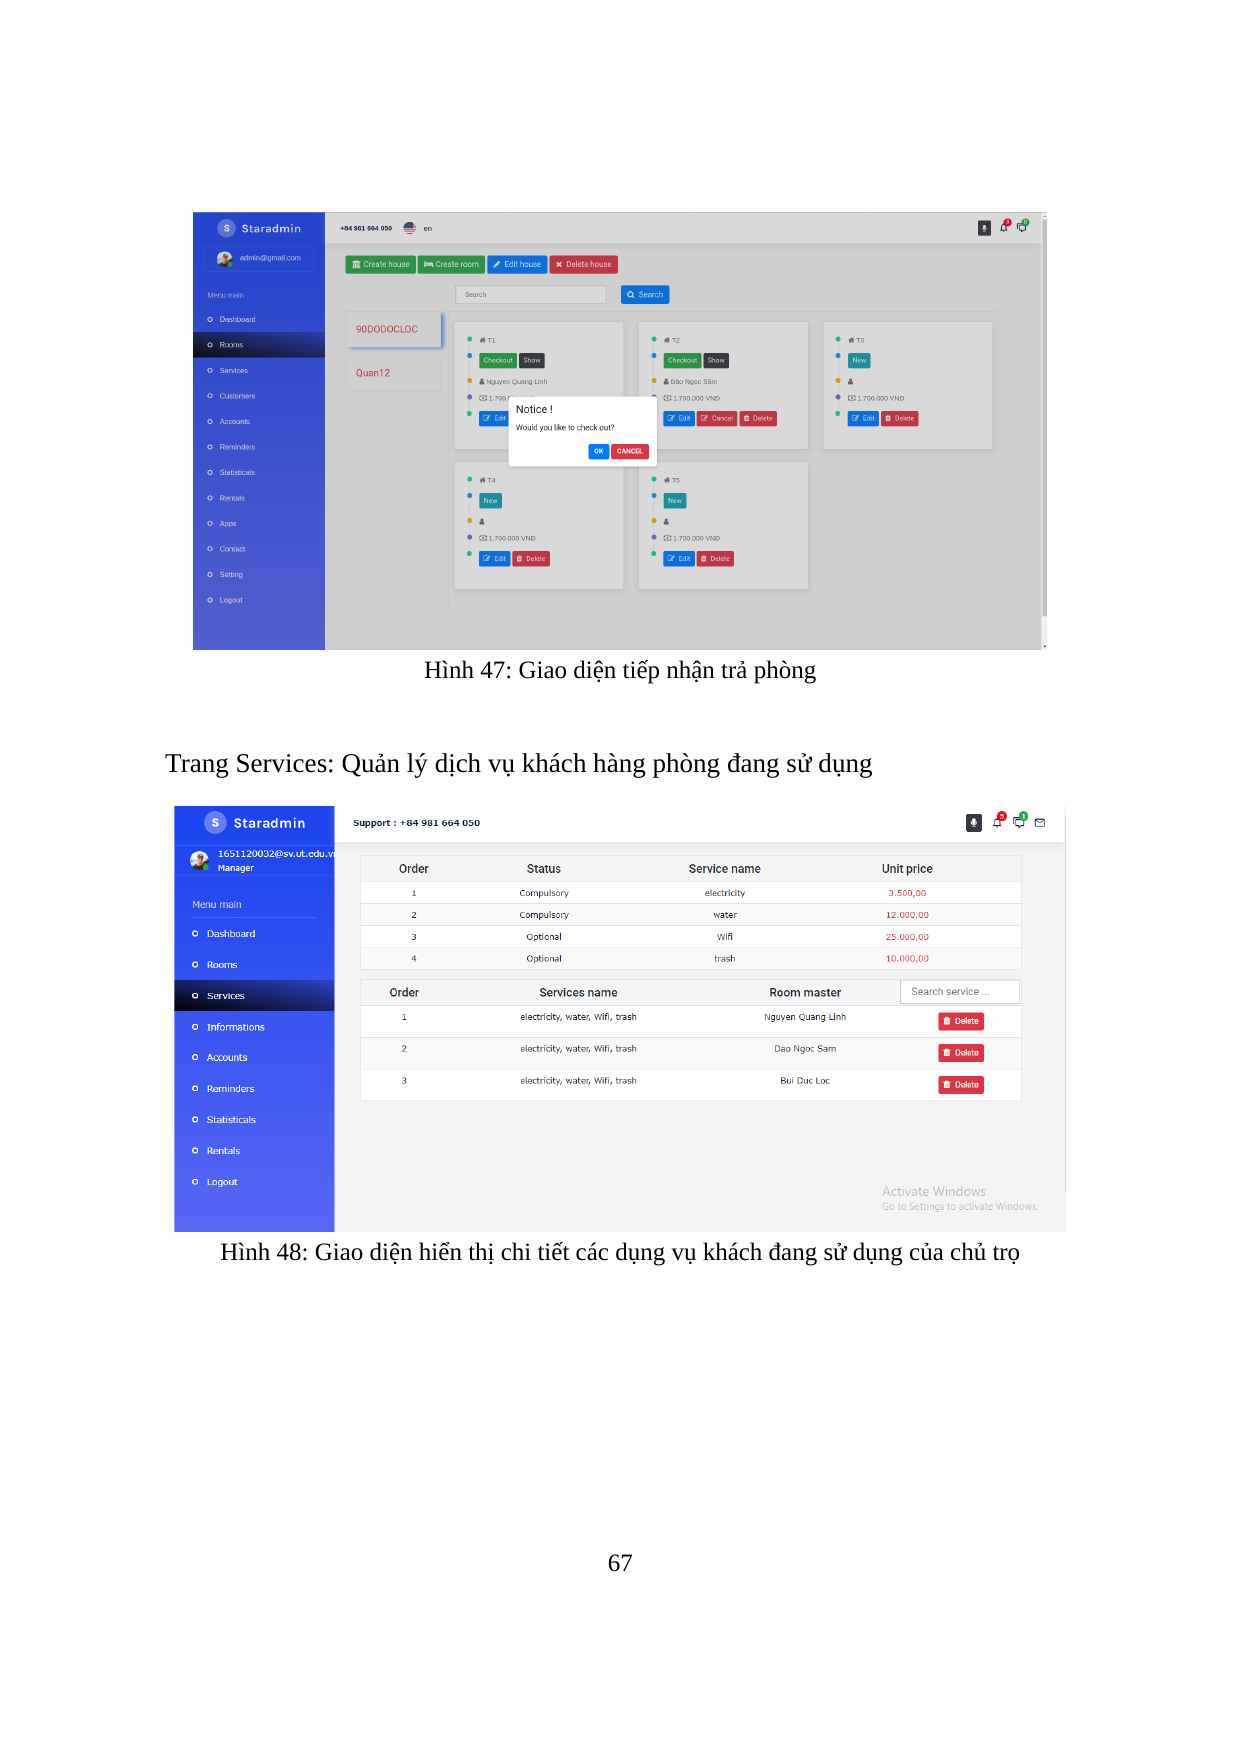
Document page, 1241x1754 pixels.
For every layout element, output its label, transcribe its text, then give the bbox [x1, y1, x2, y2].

picture [174, 806, 1066, 1232]
picture [193, 212, 1048, 650]
text Trang Services: Quản lý dịch vụ khách hàng phòng đang sử dụng [118, 747, 1122, 778]
